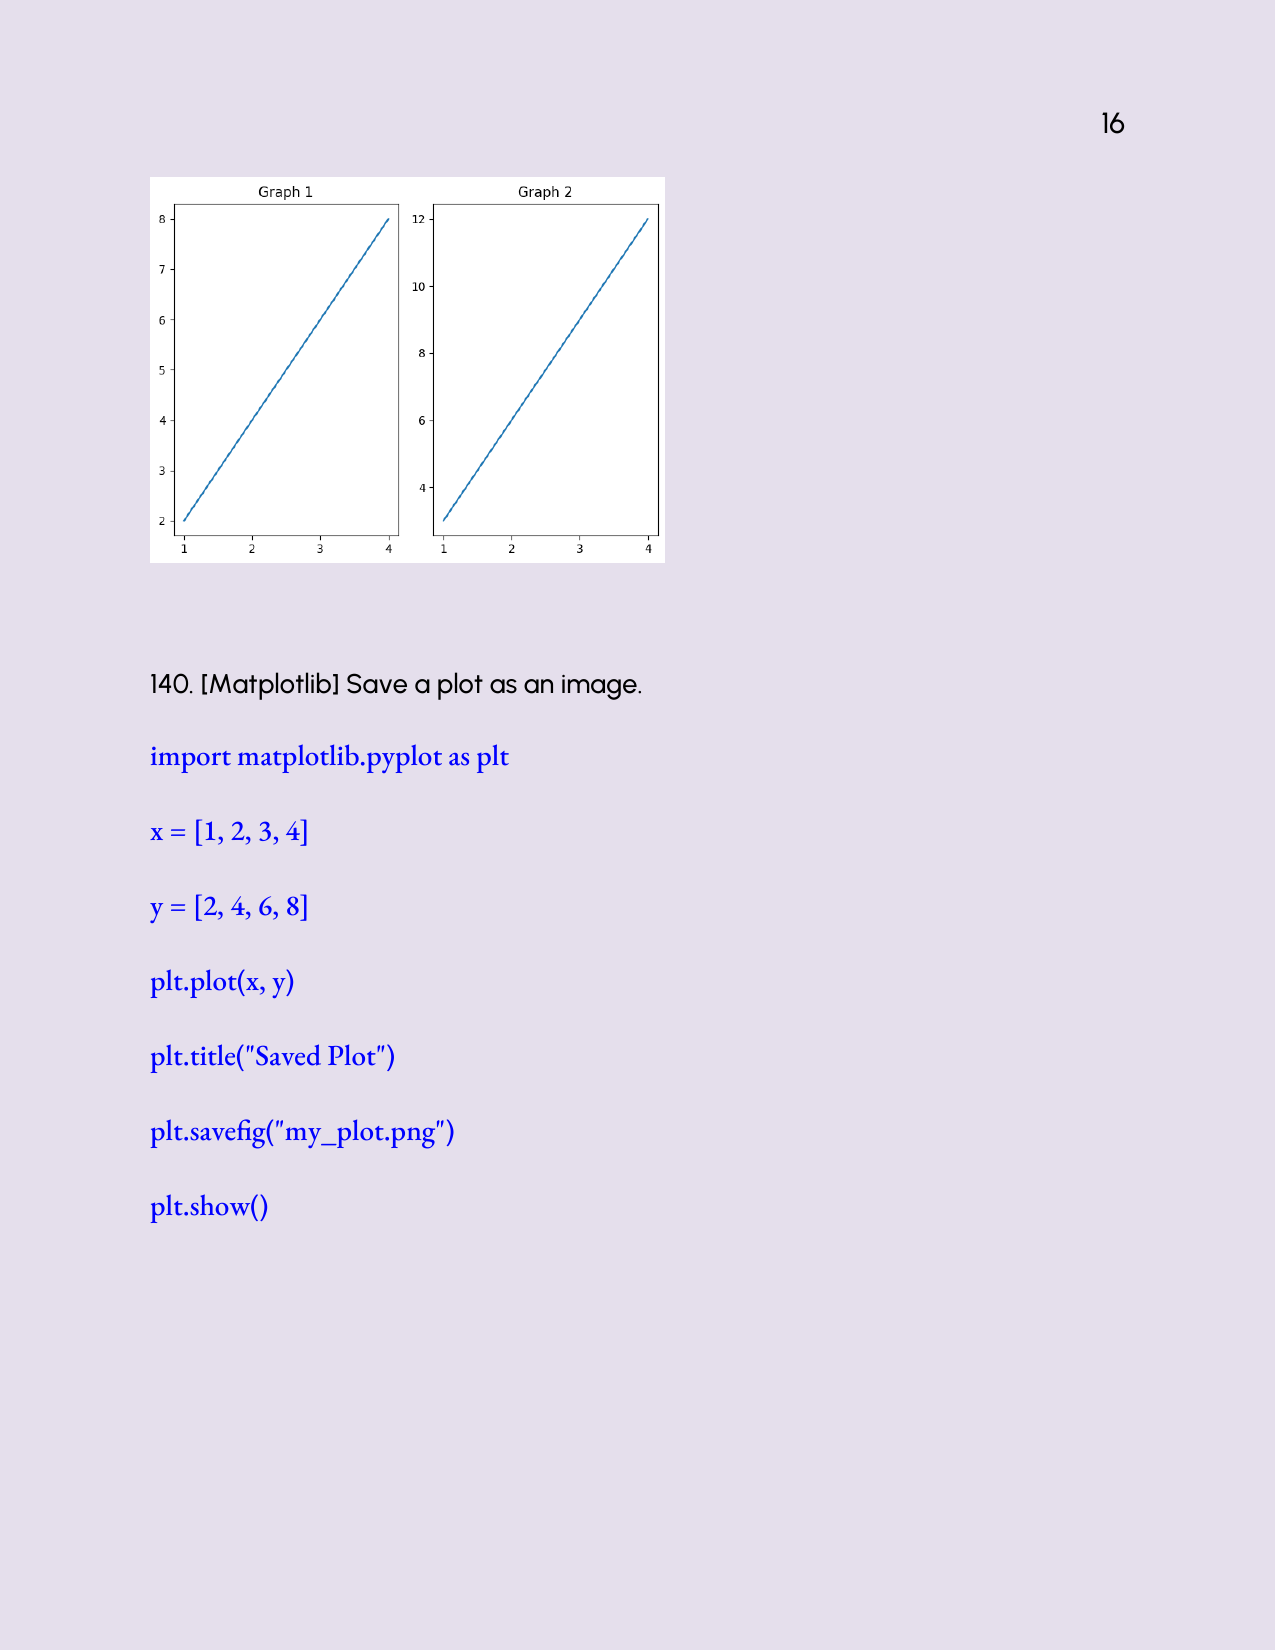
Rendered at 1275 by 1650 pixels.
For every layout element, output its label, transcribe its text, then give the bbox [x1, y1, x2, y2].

text x = [1, 2, 3, 4] [150, 811, 1125, 849]
text y = [2, 4, 6, 8] [150, 886, 1125, 924]
text plt.savefig("my_plot.png") [150, 1111, 1125, 1149]
text 140. [Matplotlib] Save a plot as an image. [150, 668, 1125, 700]
text import matplotlib.pyplot as plt [150, 736, 1125, 774]
text plt.plot(x, y) [150, 961, 1125, 999]
text plt.title("Saved Plot") [150, 1036, 1125, 1074]
picture [150, 177, 665, 563]
text plt.show() [150, 1186, 1125, 1224]
